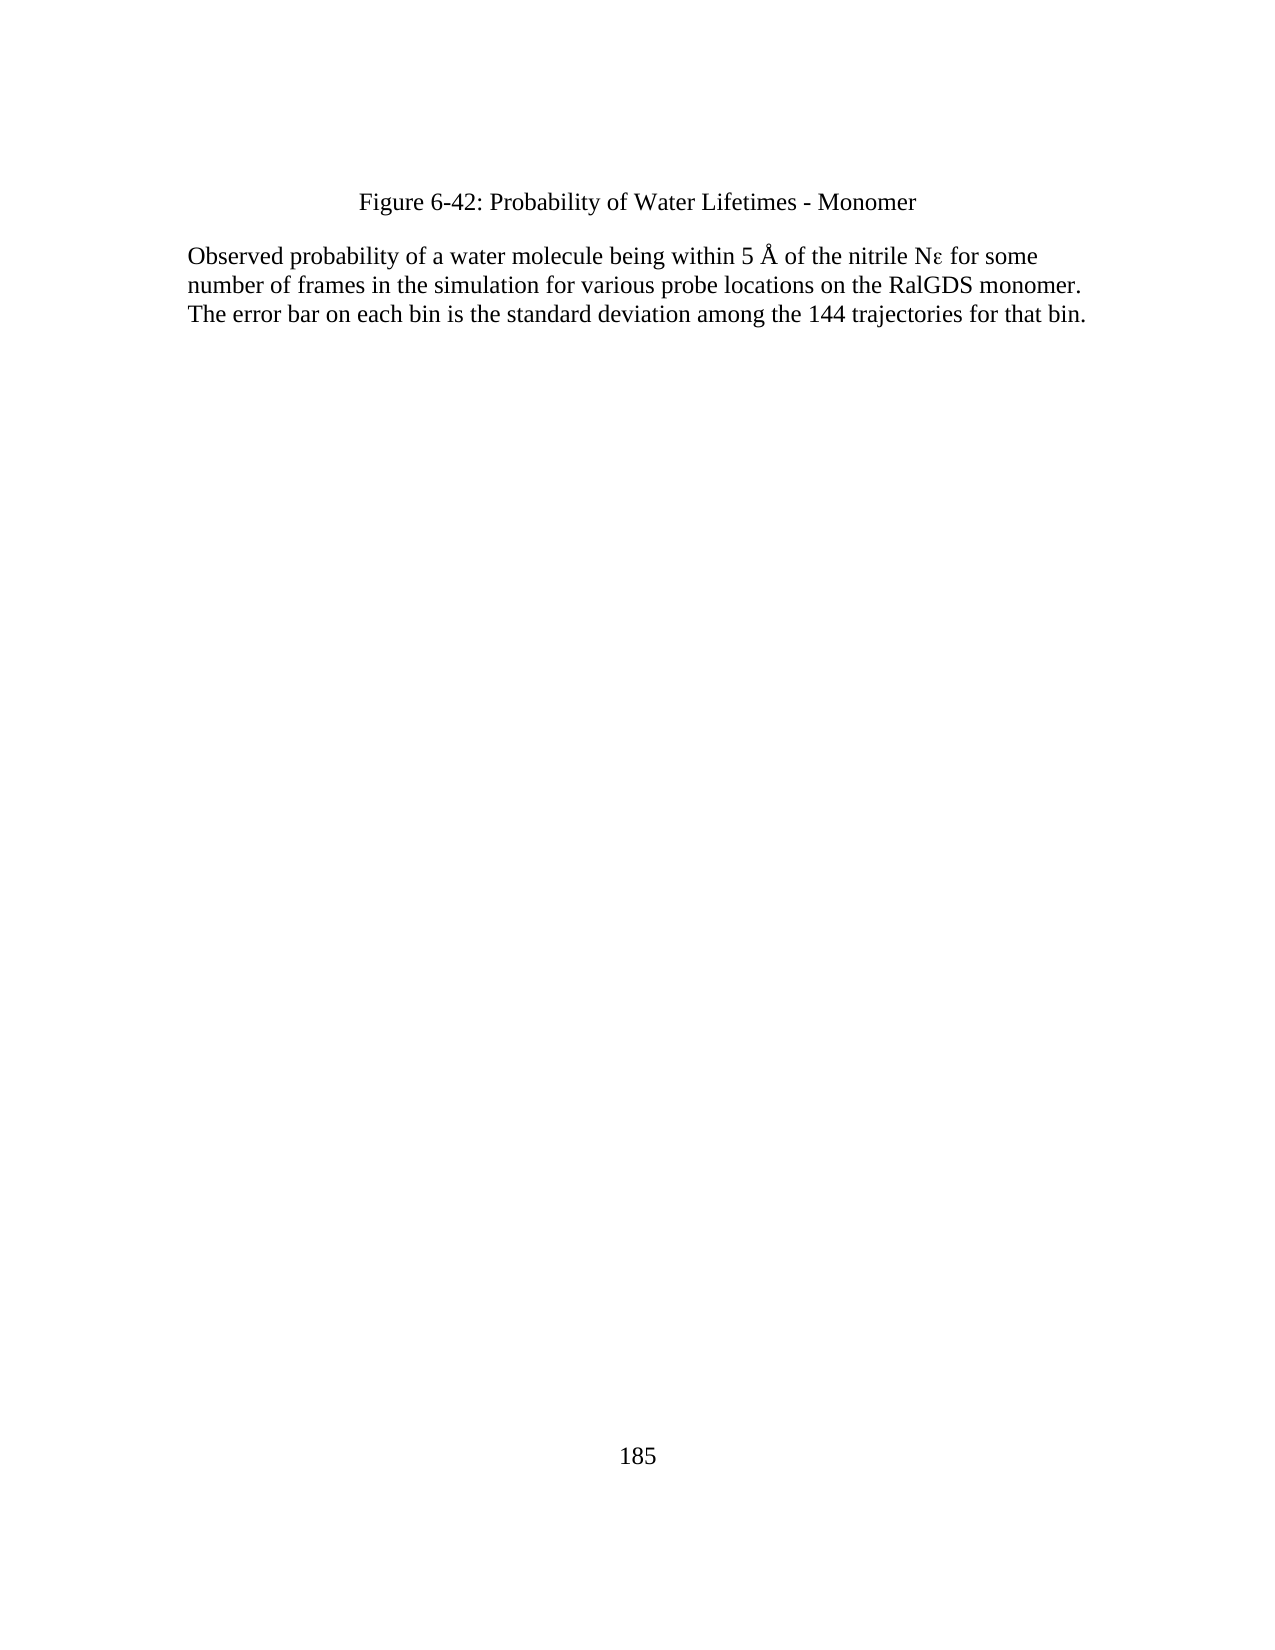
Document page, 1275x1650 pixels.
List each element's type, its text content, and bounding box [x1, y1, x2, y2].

text Observed probability of a water molecule being within 5 Å of the nitrile N for some number of frames in the simulation for various probe locations on the RalGDS monomer. The error bar on each bin is the standard deviation among the 144 trajectories for that bin. [187, 241, 1087, 327]
